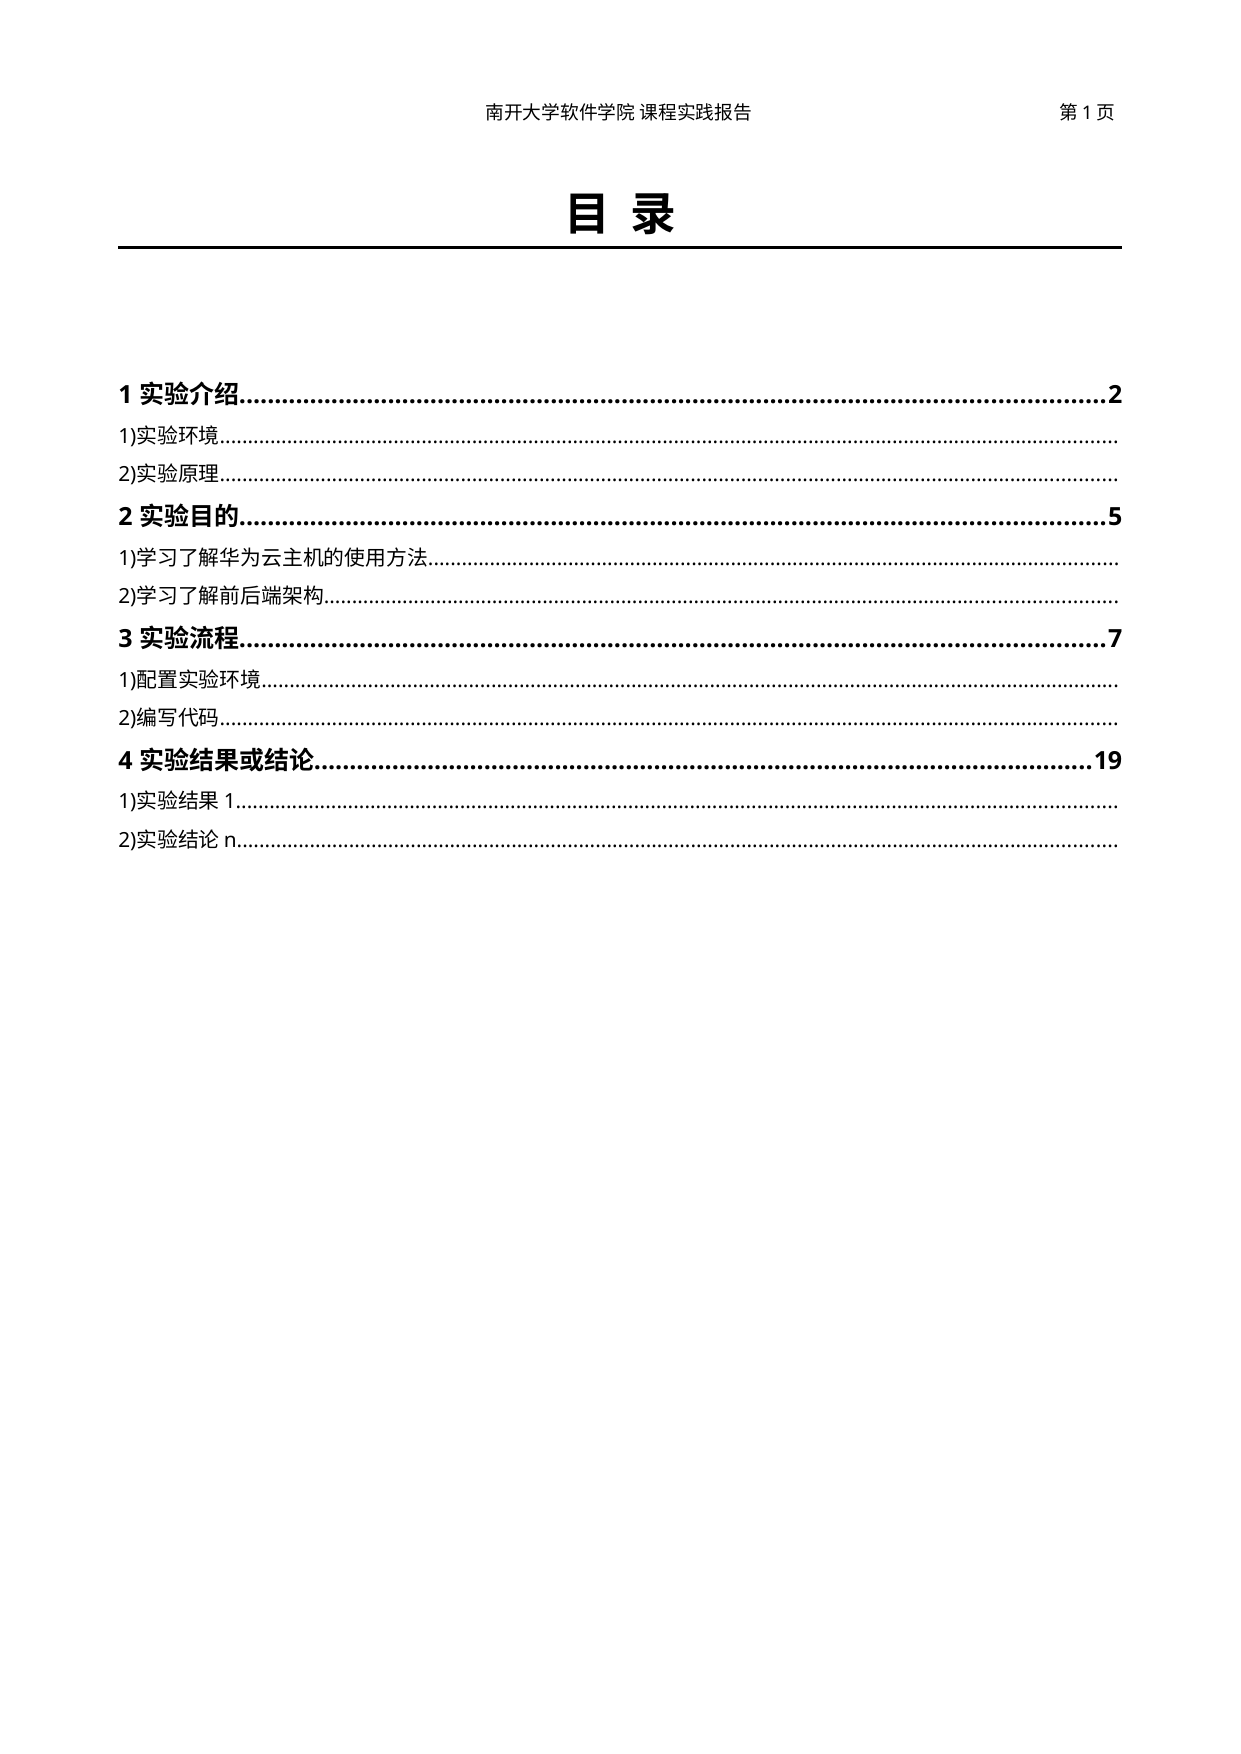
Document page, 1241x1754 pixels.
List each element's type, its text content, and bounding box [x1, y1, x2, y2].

text 2 实验目的 5 [118, 496, 1122, 533]
text 2)学习了解前后端架构 [118, 579, 1122, 610]
text 2)实验结论n [118, 823, 1122, 854]
text 2)编写代码 [118, 701, 1122, 732]
text 1)学习了解华为云主机的使用方法 [118, 541, 1122, 571]
text 1)实验环境 [118, 419, 1122, 449]
text 目 录 [118, 177, 1122, 246]
text 3 实验流程 7 [118, 618, 1122, 654]
text 1)实验结果1 [118, 785, 1122, 815]
text 1 实验介绍 2 [118, 374, 1122, 411]
text 4 实验结果或结论 19 [118, 740, 1122, 776]
text 2)实验原理 [118, 458, 1122, 488]
text 1)配置实验环境 [118, 663, 1122, 693]
